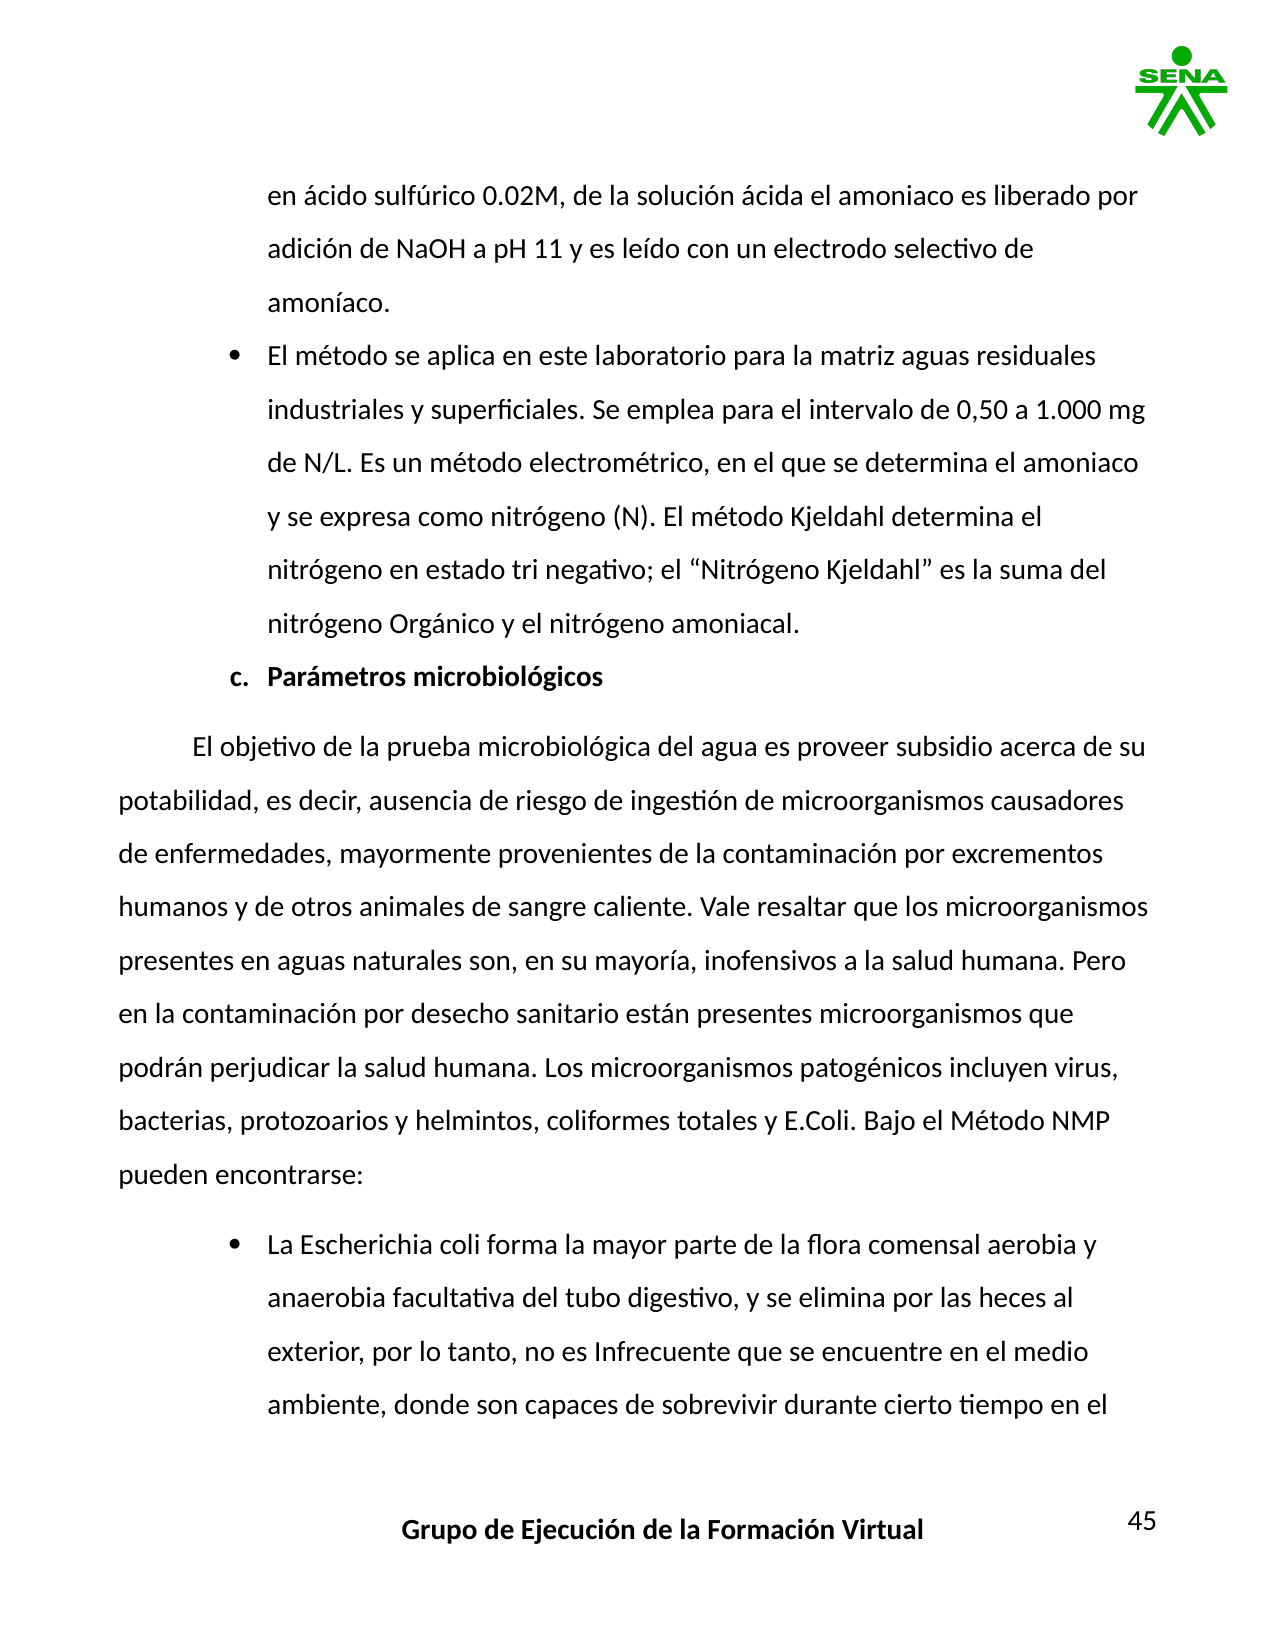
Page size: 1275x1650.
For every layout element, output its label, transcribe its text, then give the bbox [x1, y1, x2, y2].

list El método se aplica en este laboratorio para la matriz aguas residuales industriales y superficiales. Se emplea para el intervalo de 0,50 a 1.000 mg de N/L. Es un método electrométrico, en el que se determina el amoniaco y se expresa como nitrógeno (N). El método Kjeldahl determina el nitrógeno en estado tri negativo; el “Nitrógeno Kjeldahl” es la suma del nitrógeno Orgánico y el nitrógeno amoniacal. [229, 337, 1157, 640]
picture [1135, 46, 1228, 136]
list Parámetros microbiológicos [229, 658, 1157, 694]
text El objetivo de la prueba microbiológica del agua es proveer subsidio acerca de su potabilidad, es decir, ausencia de riesgo de ingestión de microorganismos causadores de enfermedades, mayormente provenientes de la contaminación por excrementos humanos y de otros animales de sangre caliente. Vale resaltar que los microorganismos presentes en aguas naturales son, en su mayoría, inofensivos a la salud humana. Pero en la contaminación por desecho sanitario están presentes microorganismos que podrán perjudicar la salud humana. Los microorganismos patogénicos incluyen virus, bacterias, protozoarios y helmintos, coliformes totales y E.Coli. Bajo el Método NMP pueden encontrarse: [118, 728, 1157, 1191]
